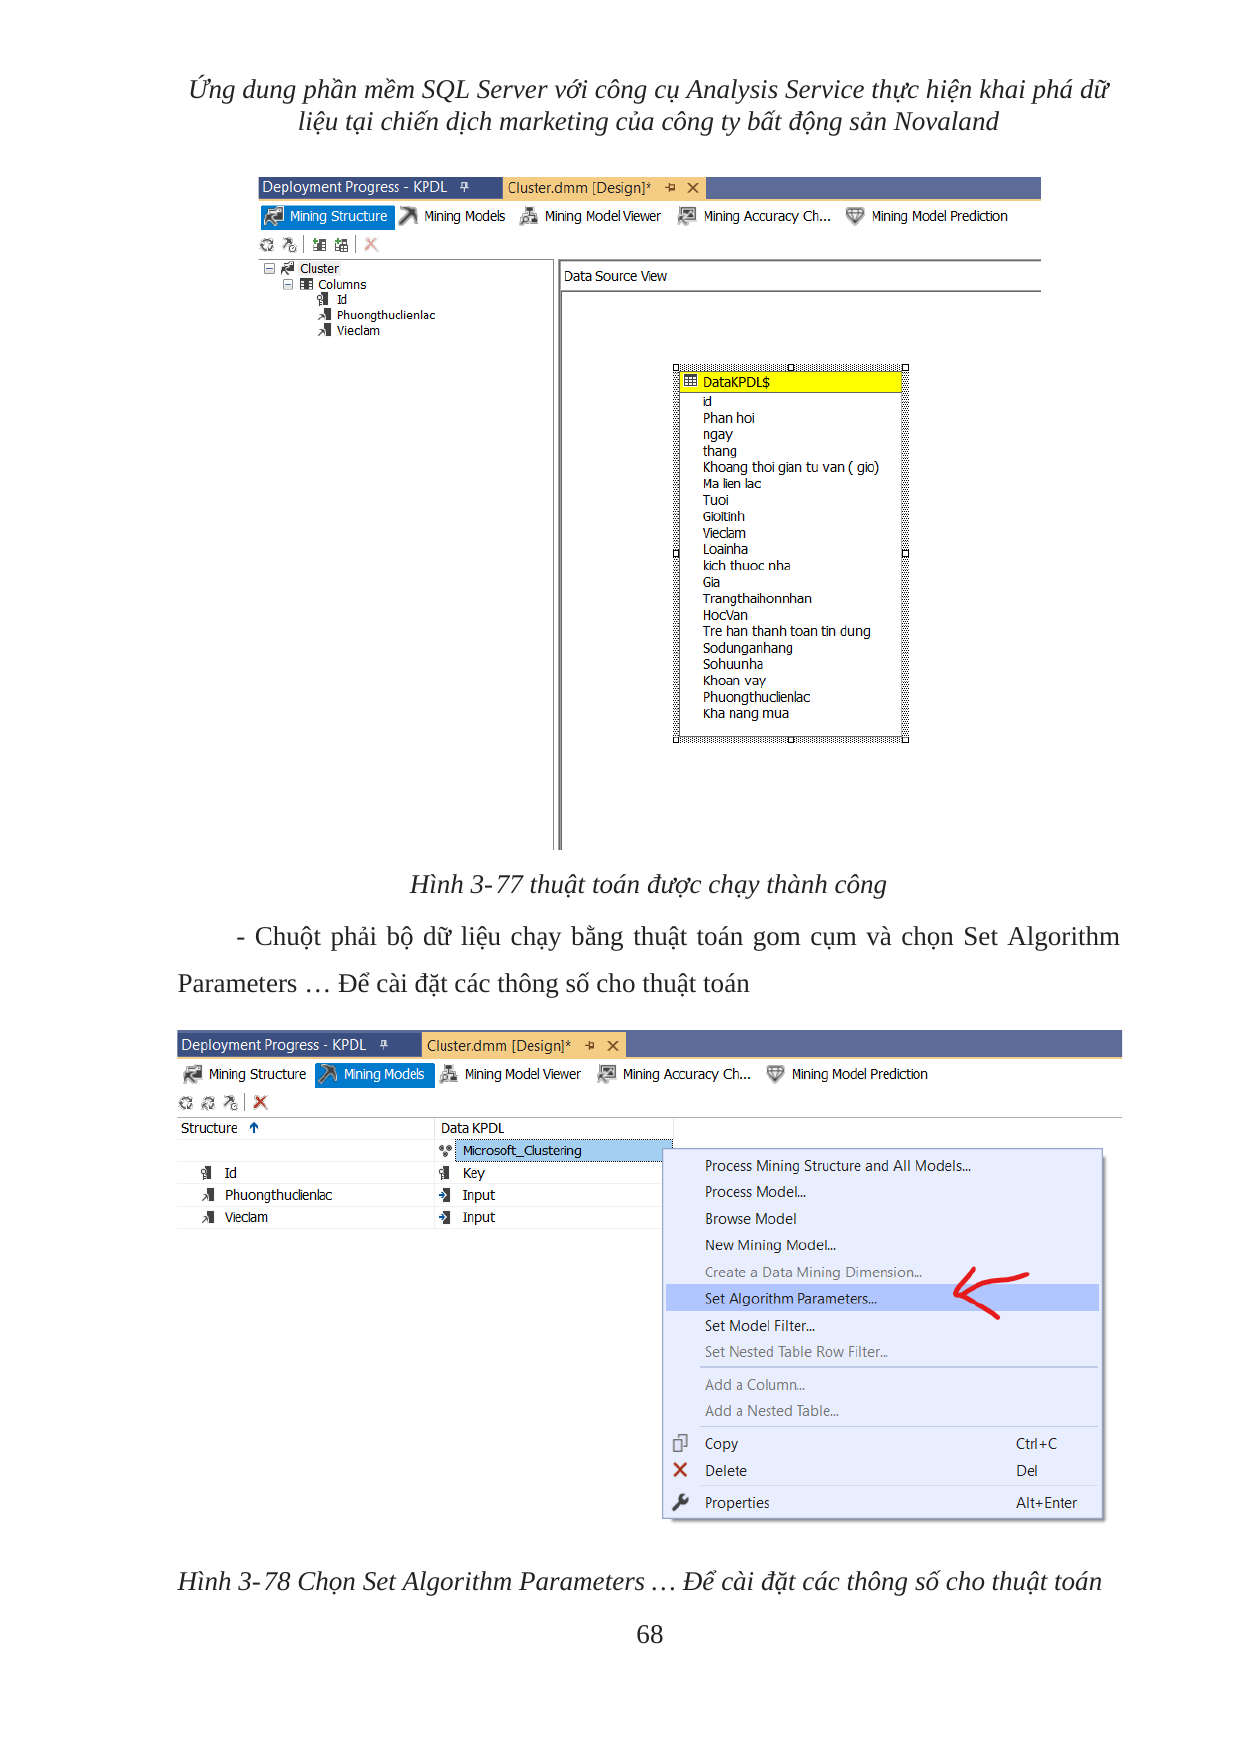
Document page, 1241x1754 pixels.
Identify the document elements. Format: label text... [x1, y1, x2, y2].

picture [258, 177, 1041, 850]
text - Chuột phải bộ dữ liệu chạy bằng thuật toán gom cụm và chọn Set Algorithm Parameters … Để cài đặt các thông số cho thuật toán [177, 921, 1122, 998]
picture [177, 1030, 1123, 1546]
